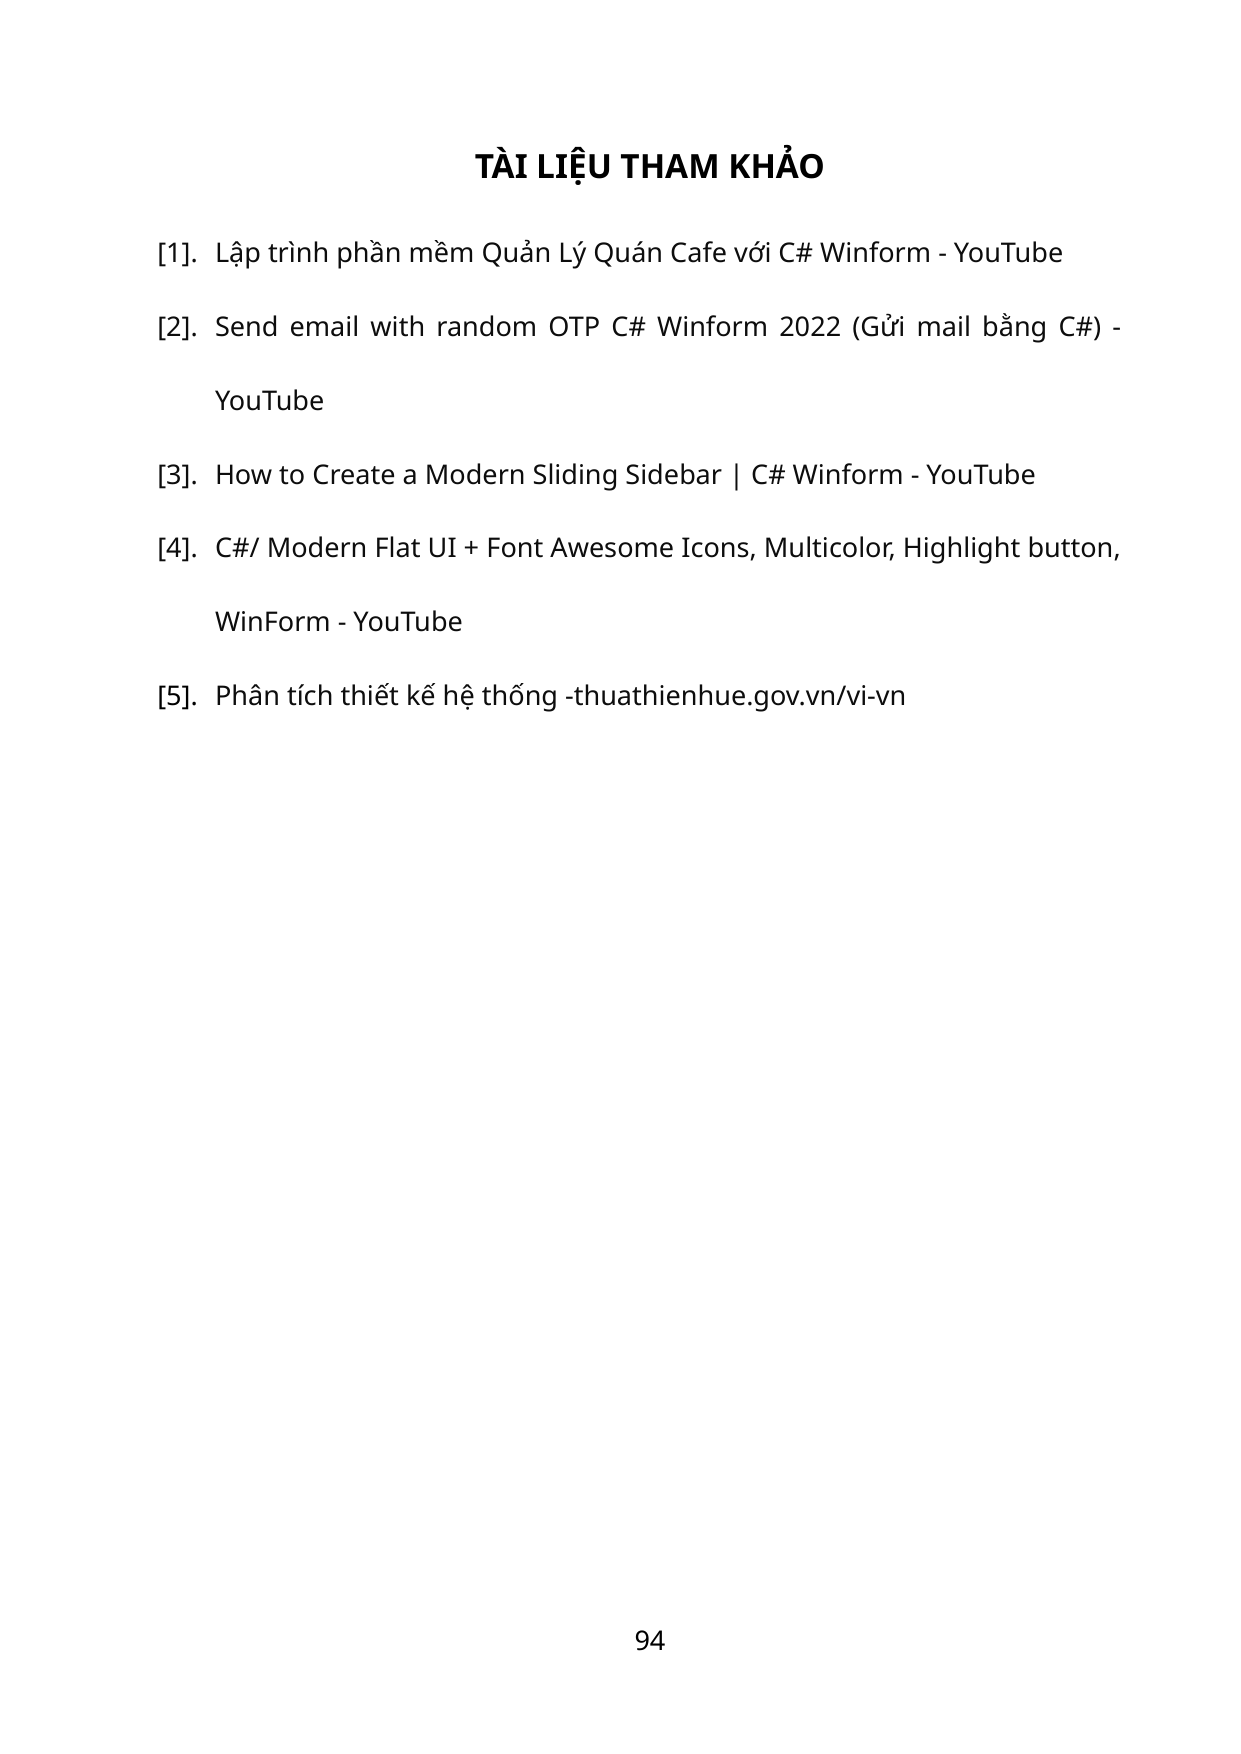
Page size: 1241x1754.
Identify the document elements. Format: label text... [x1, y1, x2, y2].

list Send email with random OTP C# Winform 2022 (Gửi mail bằng C#) - YouTube [177, 308, 1122, 418]
list How to Create a Modern Sliding Sidebar | C# Winform - YouTube [177, 455, 1122, 492]
list C#/ Modern Flat UI + Font Awesome Icons, Multicolor, Highlight button, WinForm - YouTube [177, 529, 1122, 639]
subtitle TÀI LIỆU THAM KHẢO [177, 143, 1122, 188]
list Phân tích thiết kế hệ thống -thuathienhue.gov.vn/vi-vn [177, 676, 1122, 713]
list Lập trình phần mềm Quản Lý Quán Cafe với C# Winform - YouTube [177, 234, 1122, 271]
